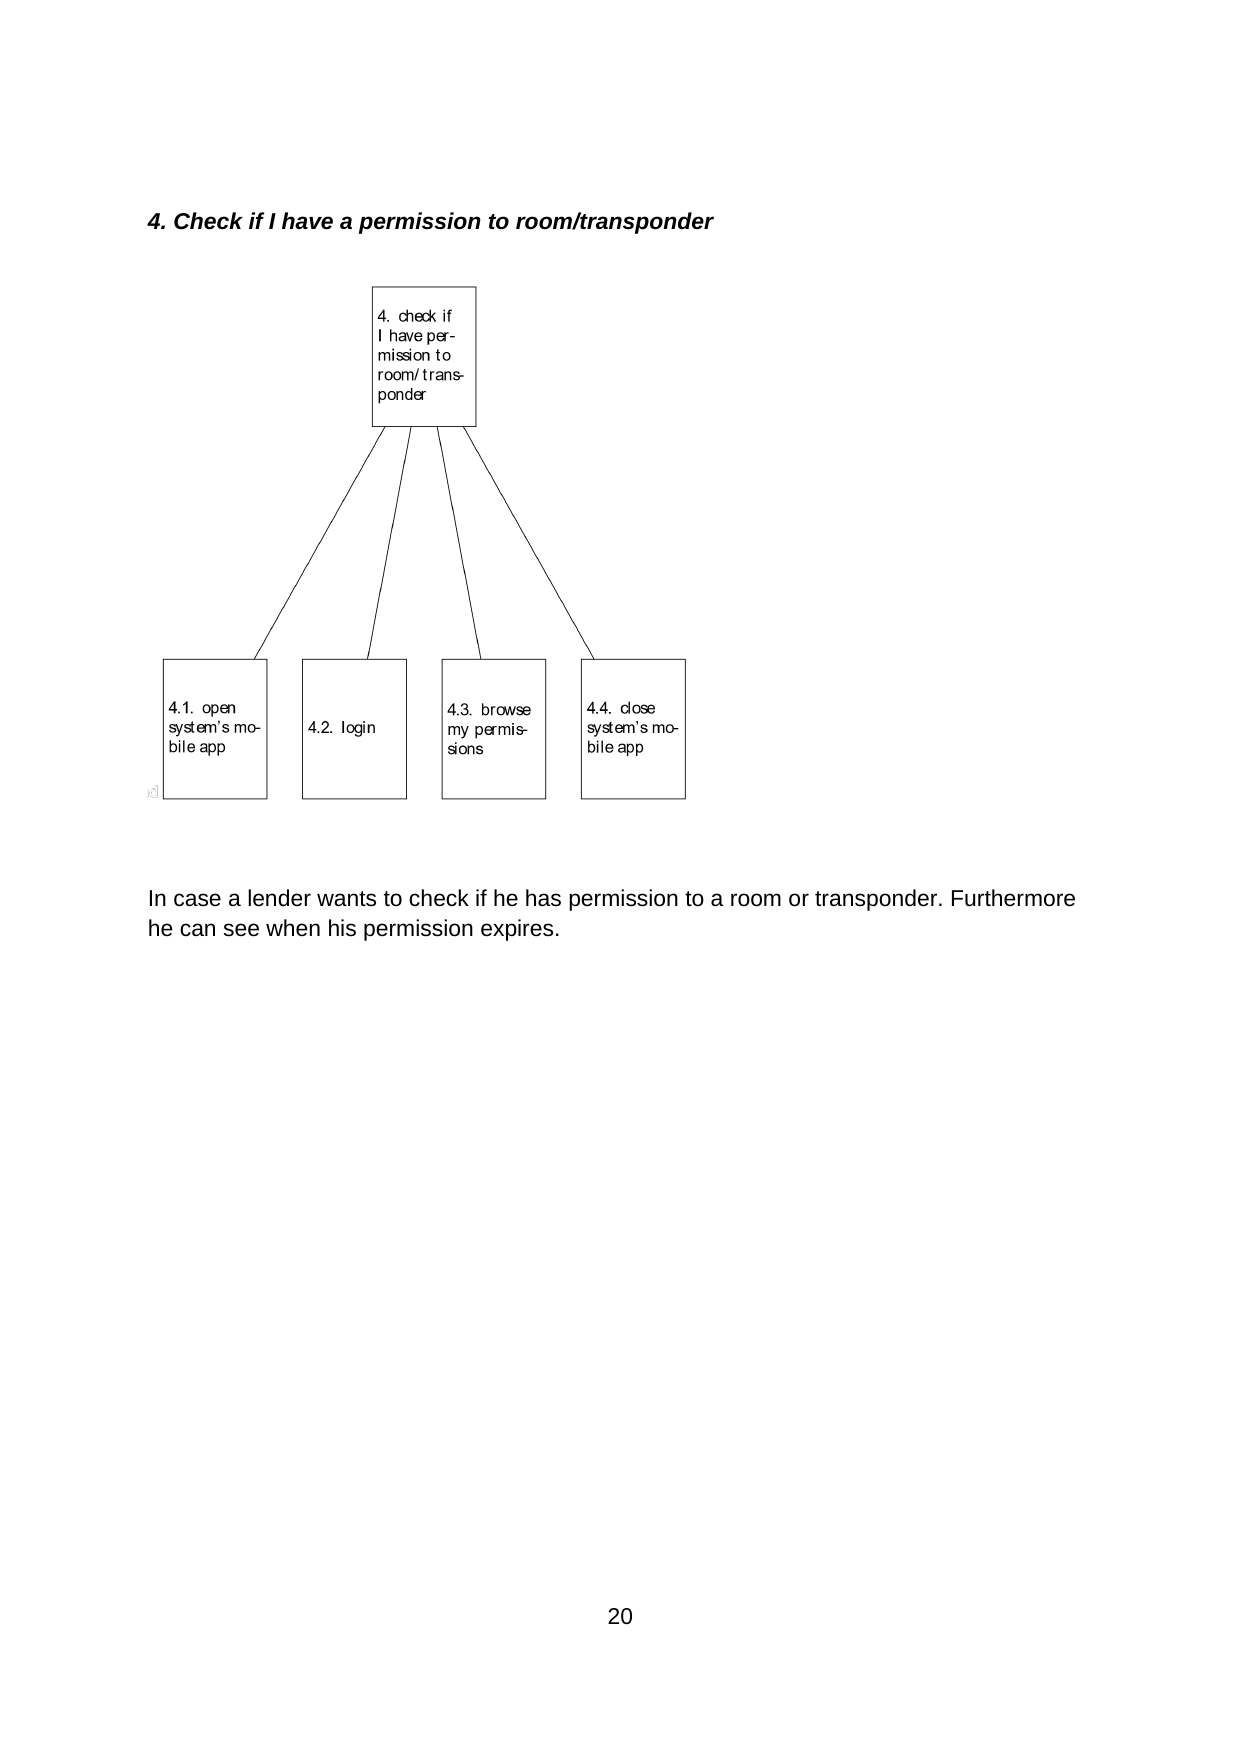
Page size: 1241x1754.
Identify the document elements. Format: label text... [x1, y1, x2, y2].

picture [147, 273, 695, 817]
text In case a lender wants to check if he has permission to a room or transponder. Furthermore he can see when his permission expires. [148, 885, 1093, 941]
subtitle 4. Check if I have a permission to room/transponder [148, 208, 1093, 234]
